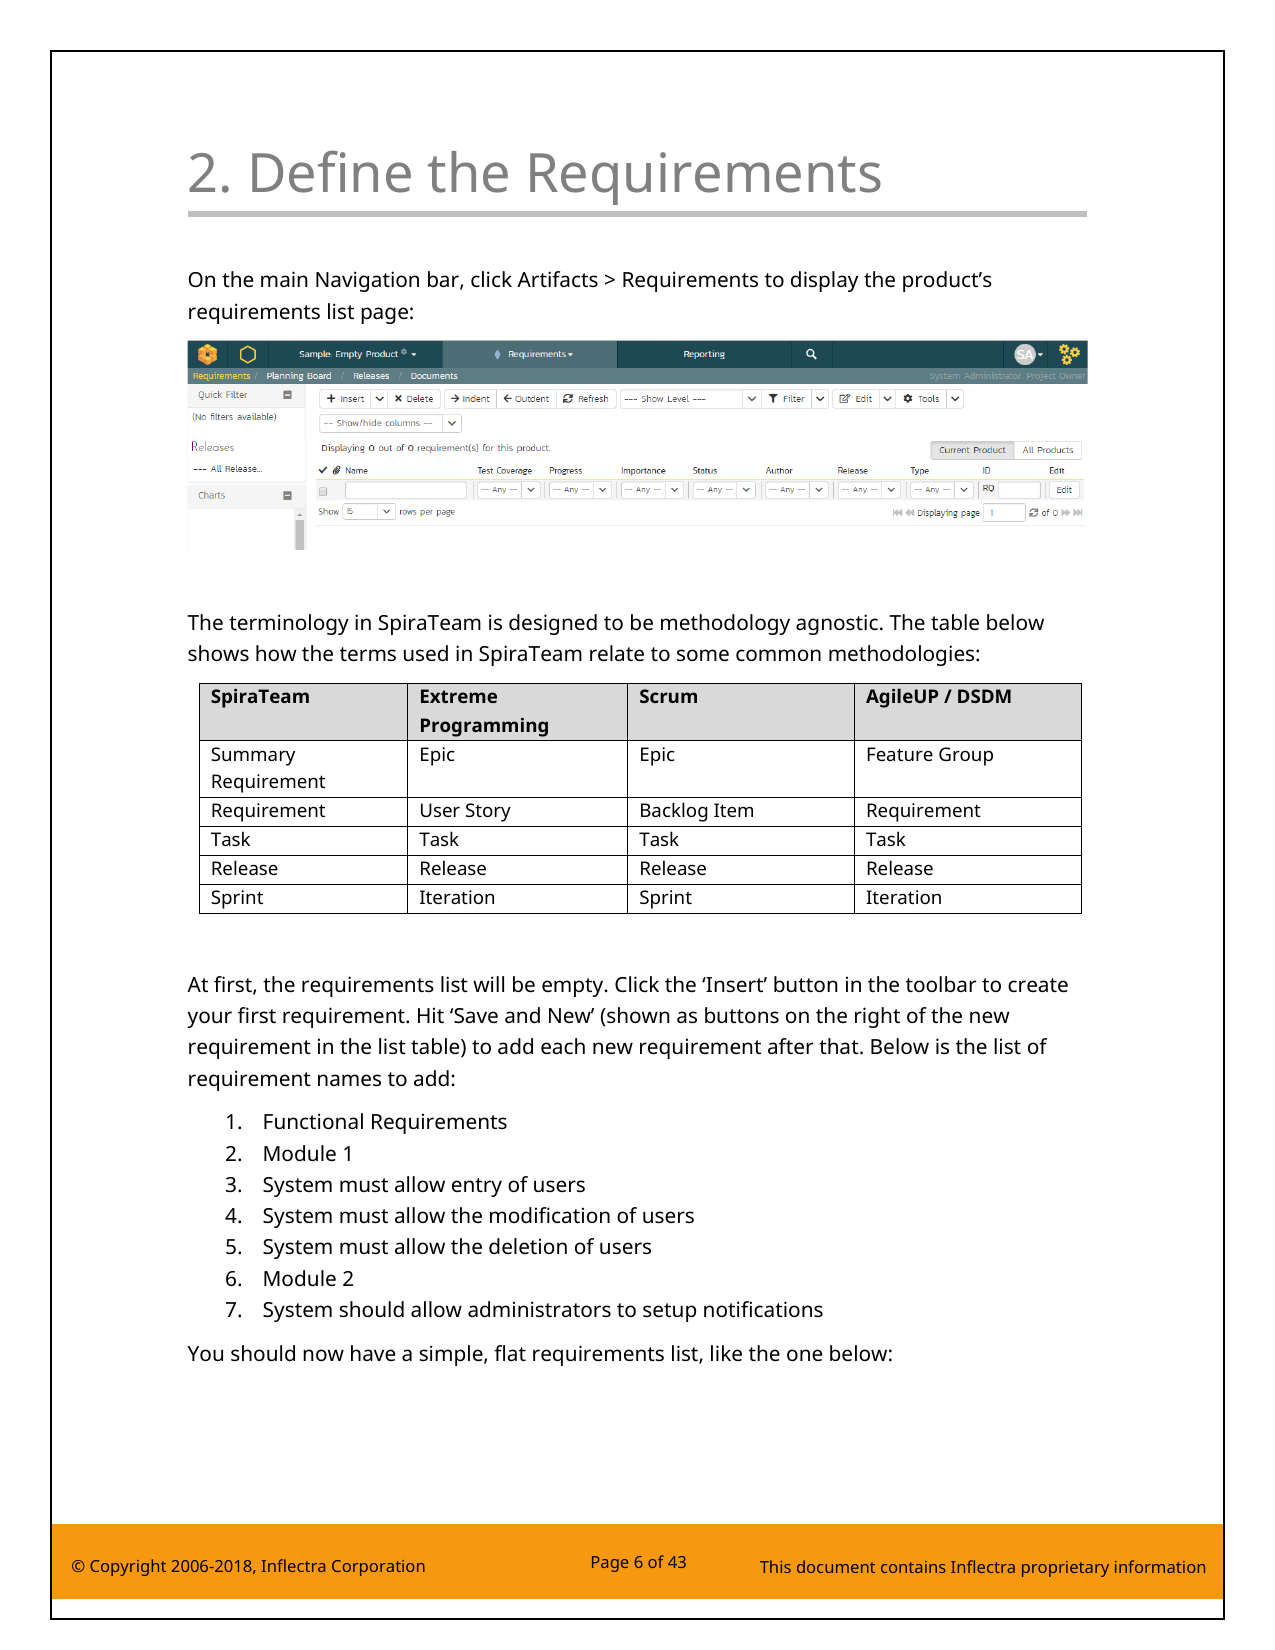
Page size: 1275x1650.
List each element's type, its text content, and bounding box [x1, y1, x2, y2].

table_cell Task [628, 827, 854, 855]
table_cell Requirement [200, 798, 407, 826]
table_cell Release [200, 856, 407, 884]
table_cell Backlog Item [628, 798, 854, 826]
table_cell Iteration [408, 885, 627, 913]
subtitle 2. Define the Requirements [187, 135, 1087, 217]
table_header SpiraTeam [200, 684, 407, 740]
list Module 1 [225, 1139, 1087, 1167]
text At first, the requirements list will be empty. Click the ‘Insert’ button in the toolbar to create your first requirement. Hit ‘Save and New’ (shown as buttons on the right of the new requirement in the list table) to add each new requirement after that. Below is the list of requirement names to add: [187, 970, 1087, 1092]
list System must allow the modification of users [225, 1201, 1087, 1229]
table_cell Requirement [855, 798, 1081, 826]
table_header Extreme Programming [408, 684, 627, 740]
table_cell Task [200, 827, 407, 855]
picture [187, 340, 1088, 550]
table_header Scrum [628, 684, 854, 740]
list System must allow the deletion of users [225, 1232, 1087, 1261]
table_cell Epic [628, 741, 854, 797]
table_cell Task [855, 827, 1081, 855]
table_cell Release [628, 856, 854, 884]
table_cell Release [855, 856, 1081, 884]
text On the main Navigation bar, click Artifacts > Requirements to display the product’s requirements list page: [187, 266, 1087, 325]
text The terminology in SpiraTeam is designed to be methodology agnostic. The table below shows how the terms used in SpiraTeam relate to some common methodologies: [187, 608, 1087, 667]
table_cell Iteration [855, 885, 1081, 913]
table_cell Sprint [200, 885, 407, 913]
list System should allow administrators to setup notifications [225, 1295, 1087, 1323]
table_cell Release [408, 856, 627, 884]
table_cell Epic [408, 741, 627, 797]
table_cell User Story [408, 798, 627, 826]
table_cell Task [408, 827, 627, 855]
table_header AgileUP / DSDM [855, 684, 1081, 740]
list Functional Requirements [225, 1107, 1087, 1136]
table_cell Feature Group [855, 741, 1081, 797]
list Module 2 [225, 1264, 1087, 1292]
table_cell Summary Requirement [200, 741, 407, 797]
table_cell Sprint [628, 885, 854, 913]
text You should now have a simple, flat requirements list, like the one below: [187, 1339, 1087, 1367]
list System must allow entry of users [225, 1170, 1087, 1198]
